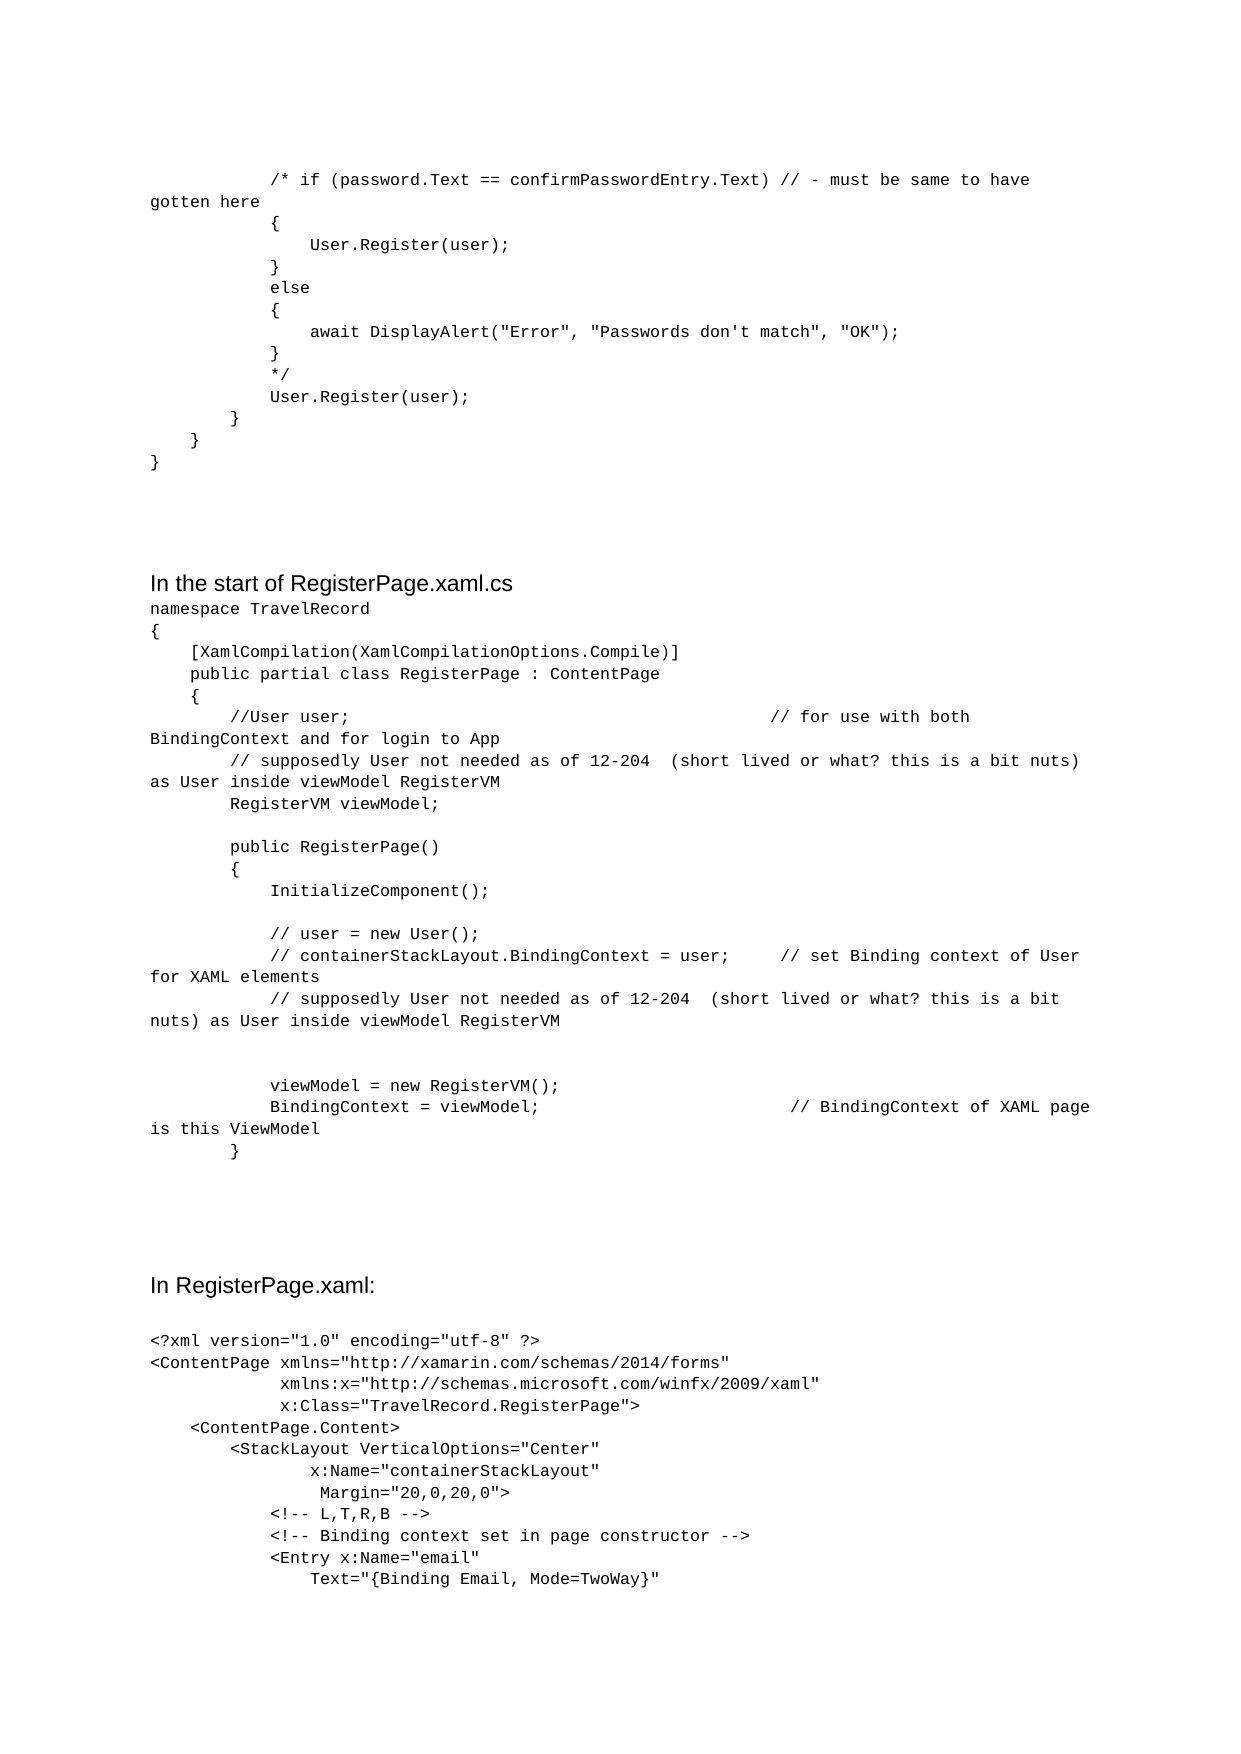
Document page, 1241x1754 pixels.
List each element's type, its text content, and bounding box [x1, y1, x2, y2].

text // supposedly User not needed as of 12-204 (short lived or what? this is a bit nuts) as User inside viewModel RegisterVM [150, 752, 1090, 793]
text { [150, 302, 1090, 321]
text In RegisterPage.xaml: [150, 1272, 1090, 1298]
text // supposedly User not needed as of 12-204 (short lived or what? this is a bit nuts) as User inside viewModel RegisterVM [150, 990, 1090, 1031]
text } [150, 258, 1090, 277]
text //User user; // for use with both BindingContext and for login to App [150, 709, 1090, 749]
text await DisplayAlert("Error", "Passwords don't match", "OK"); [150, 323, 1090, 342]
text In the start of RegisterPage.xaml.cs [150, 570, 1090, 597]
text namespace TravelRecord [150, 600, 1090, 619]
text } [150, 1142, 1090, 1161]
text // containerStackLayout.BindingContext = user; // set Binding context of User for XAML elements [150, 947, 1090, 988]
text <Entry x:Name="email" [150, 1549, 1090, 1568]
text // user = new User(); [150, 925, 1090, 944]
text { [150, 215, 1090, 234]
text } [150, 410, 1090, 429]
text } [150, 453, 1090, 472]
text <ContentPage xmlns="http://xamarin.com/schemas/2014/forms" [150, 1354, 1090, 1373]
text } [150, 345, 1090, 364]
text /* if (password.Text == confirmPasswordEntry.Text) // - must be same to have gotten here [150, 172, 1090, 212]
text User.Register(user); [150, 237, 1090, 256]
text x:Class="TravelRecord.RegisterPage"> [150, 1397, 1090, 1416]
text BindingContext = viewModel; // BindingContext of XAML page is this ViewModel [150, 1099, 1090, 1139]
text Text="{Binding Email, Mode=TwoWay}" [150, 1571, 1090, 1590]
text <ContentPage.Content> [150, 1419, 1090, 1438]
text public partial class RegisterPage : ContentPage [150, 665, 1090, 684]
text viewModel = new RegisterVM(); [150, 1077, 1090, 1096]
text <!-- Binding context set in page constructor --> [150, 1527, 1090, 1546]
text RegisterVM viewModel; [150, 795, 1090, 814]
text { [150, 687, 1090, 706]
text } [150, 432, 1090, 451]
text <?xml version="1.0" encoding="utf-8" ?> [150, 1332, 1090, 1351]
text */ [150, 367, 1090, 386]
text <!-- L,T,R,B --> [150, 1506, 1090, 1525]
text User.Register(user); [150, 388, 1090, 407]
text <StackLayout VerticalOptions="Center" [150, 1441, 1090, 1460]
text x:Name="containerStackLayout" [150, 1462, 1090, 1481]
text InitializeComponent(); [150, 882, 1090, 901]
text else [150, 280, 1090, 299]
text xmlns:x="http://schemas.microsoft.com/winfx/2009/xaml" [150, 1376, 1090, 1395]
text { [150, 622, 1090, 641]
text Margin="20,0,20,0"> [150, 1484, 1090, 1503]
text [XamlCompilation(XamlCompilationOptions.Compile)] [150, 644, 1090, 663]
text { [150, 860, 1090, 879]
text public RegisterPage() [150, 839, 1090, 858]
